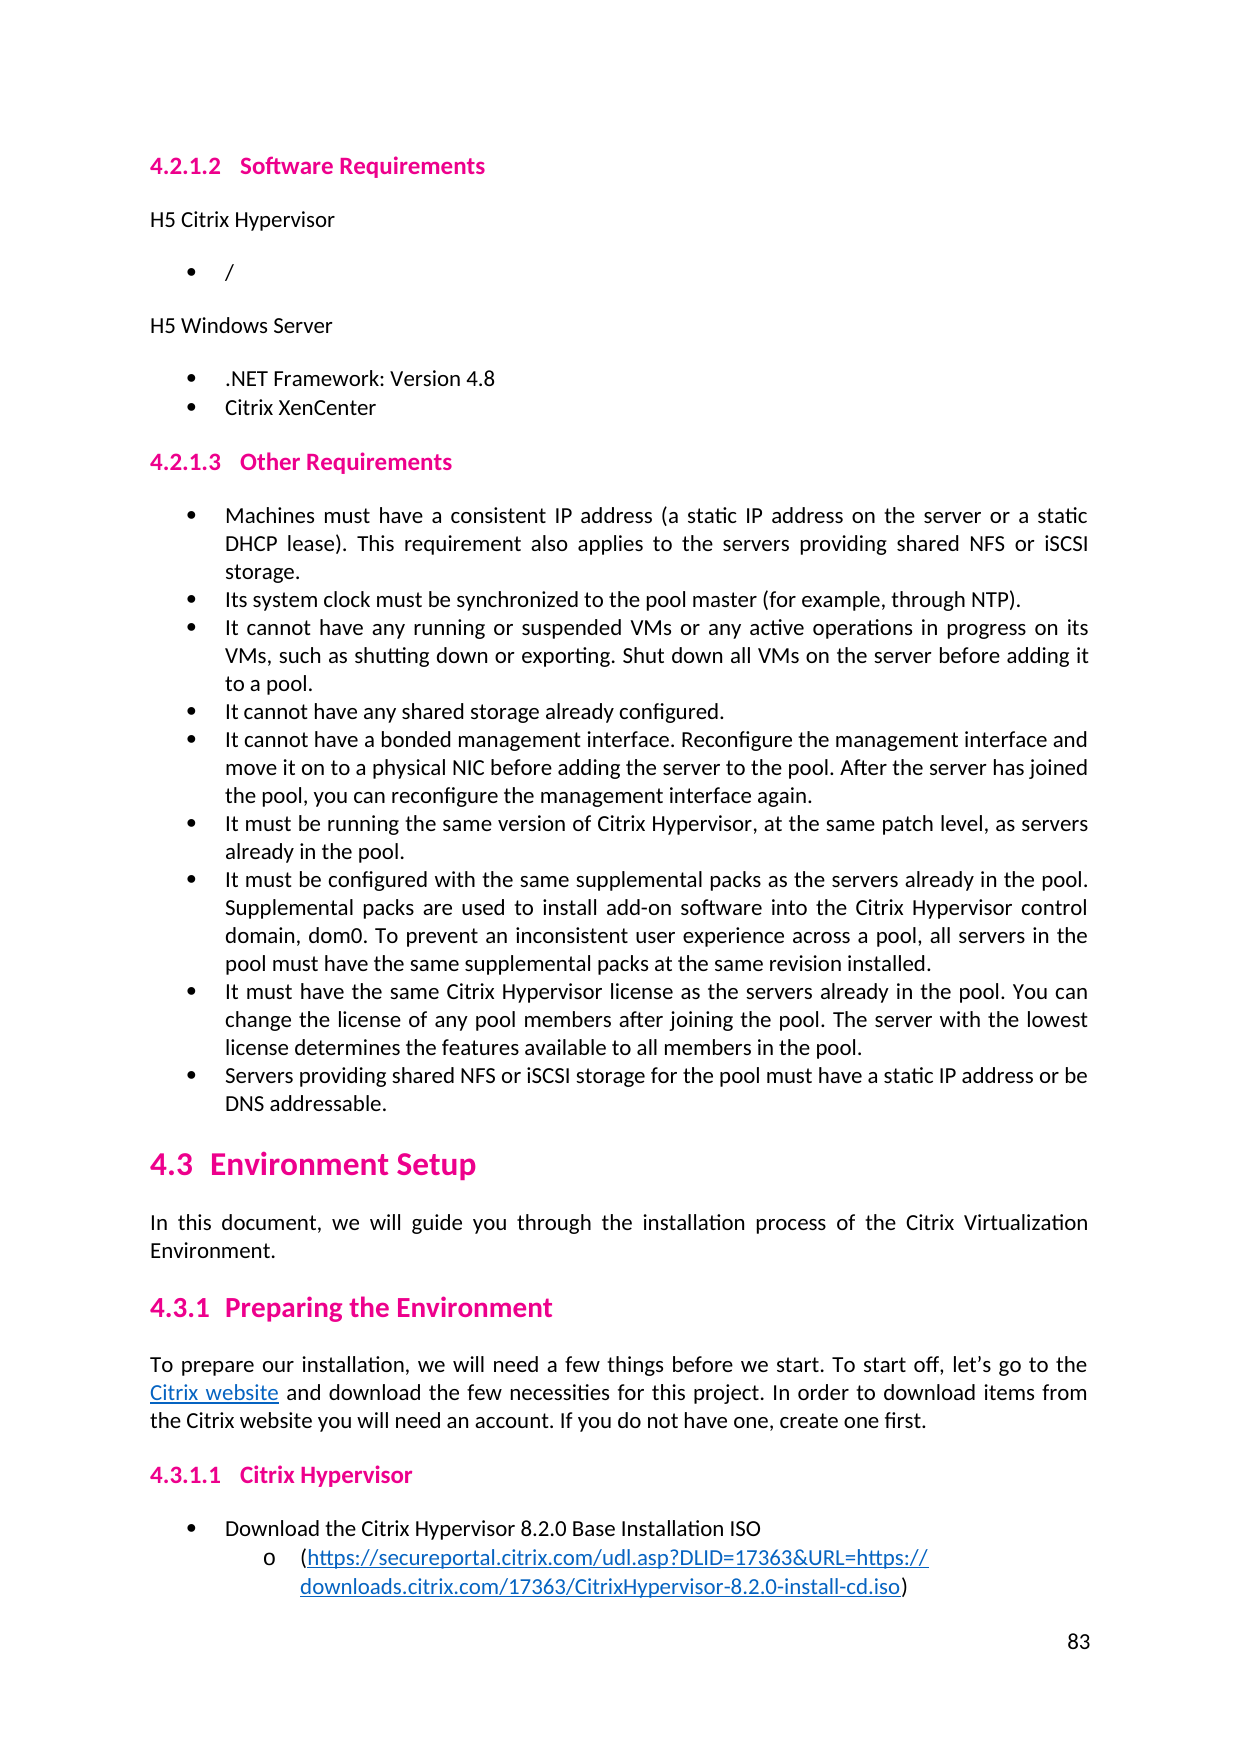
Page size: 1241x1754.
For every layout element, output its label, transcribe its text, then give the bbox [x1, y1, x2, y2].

subtitle Citrix Hypervisor [150, 1459, 1090, 1489]
list It must have the same Citrix Hypervisor license as the servers already in the pool. You can change the license of any pool members after joining the pool. The server with the lowest license determines the features available to all members in the pool. [187, 977, 1090, 1062]
text H5 Windows Server [150, 312, 1090, 339]
list It must be configured with the same supplemental packs as the servers already in the pool. Supplemental packs are used to install add-on software into the Citrix Hypervisor control domain, dom0. To prevent an inconsistent user experience across a pool, all servers in the pool must have the same supplemental packs at the same revision installed. [187, 865, 1090, 977]
list Citrix XenCenter [187, 393, 1090, 421]
text In this document, we will guide you through the installation process of the Citrix Virtualization Environment. [150, 1208, 1090, 1264]
list It cannot have any shared storage already configured. [187, 697, 1090, 725]
subtitle Environment Setup [150, 1143, 1090, 1183]
list (https://secureportal.citrix.com/udl.asp?DLID=17363&URL=https://downloads.citrix.com/17363/CitrixHypervisor-8.2.0-install-cd.iso) [262, 1543, 1090, 1600]
subtitle Other Requirements [150, 446, 1090, 476]
subtitle Software Requirements [150, 150, 1090, 181]
list It cannot have any running or suspended VMs or any active operations in progress on its VMs, such as shutting down or exporting. Shut down all VMs on the server before adding it to a pool. [187, 613, 1090, 697]
subtitle Preparing the Environment [150, 1289, 1090, 1325]
list Servers providing shared NFS or iSCSI storage for the pool must have a static IP address or be DNS addressable. [187, 1062, 1090, 1118]
list .NET Framework: Version 4.8 [187, 364, 1090, 393]
list It cannot have a bonded management interface. Reconfigure the management interface and move it on to a physical NIC before adding the server to the pool. After the server has joined the pool, you can reconfigure the management interface again. [187, 725, 1090, 809]
text H5 Citrix Hypervisor [150, 206, 1090, 233]
list / [187, 258, 1090, 287]
list Download the Citrix Hypervisor 8.2.0 Base Installation ISO [187, 1514, 1090, 1543]
text To prepare our installation, we will need a few things before we start. To start off, let’s go to the Citrix website and download the few necessities for this project. In order to download items from the Citrix website you will need an account. If you do not have one, create one first. [150, 1350, 1090, 1434]
list Its system clock must be synchronized to the pool master (for example, through NTP). [187, 585, 1090, 613]
list Machines must have a consistent IP address (a static IP address on the server or a static DHCP lease). This requirement also applies to the servers providing shared NFS or iSCSI storage. [187, 501, 1090, 585]
list It must be running the same version of Citrix Hypervisor, at the same patch level, as servers already in the pool. [187, 809, 1090, 865]
